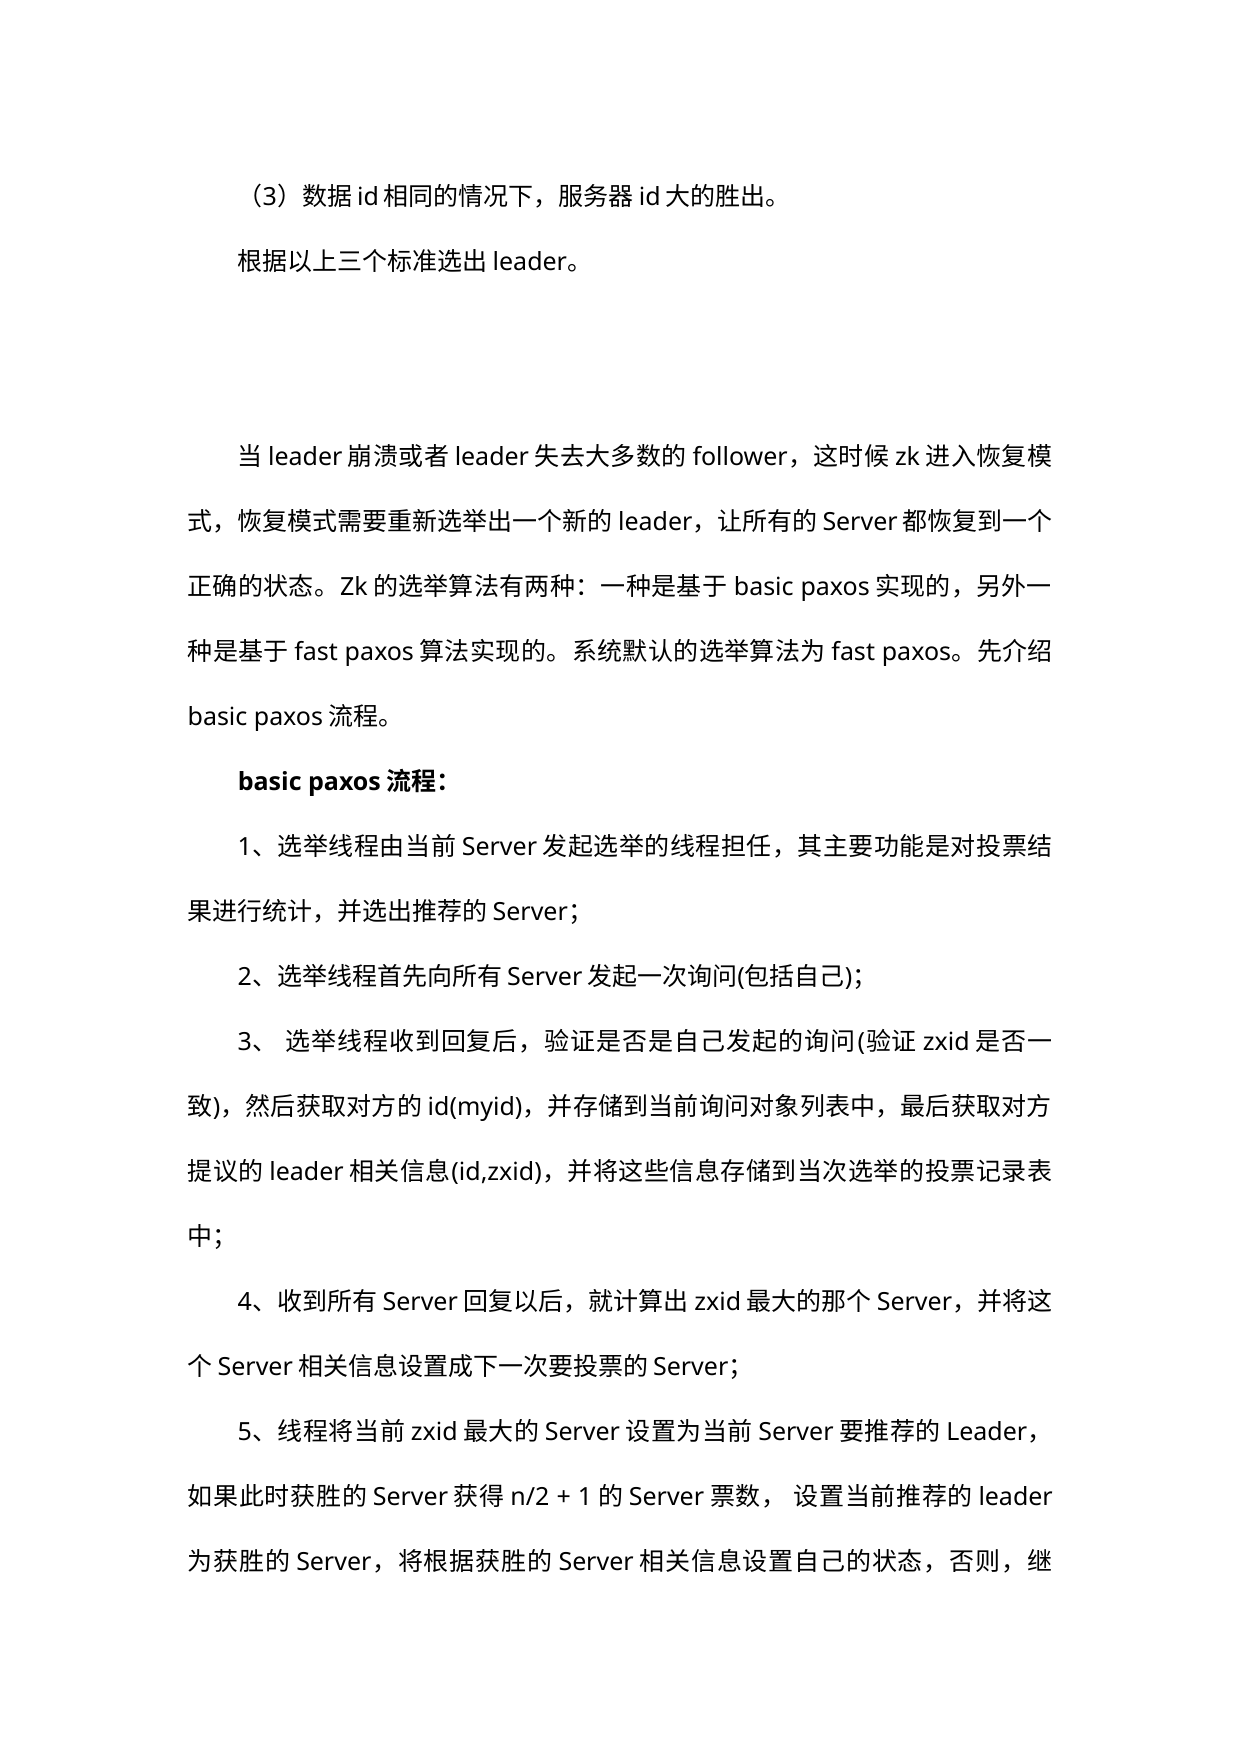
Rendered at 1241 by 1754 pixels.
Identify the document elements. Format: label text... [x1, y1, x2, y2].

list 根据以上三个标准选出leader。 [187, 227, 1053, 292]
list basic paxos流程： [187, 747, 1053, 812]
list 4、收到所有Server回复以后，就计算出zxid最大的那个Server，并将这个Server相关信息设置成下一次要投票的Server； [187, 1267, 1053, 1397]
list 2、选举线程首先向所有Server发起一次询问(包括自己)； [187, 942, 1053, 1007]
list （3）数据id相同的情况下，服务器id大的胜出。 [187, 162, 1053, 227]
list 1、选举线程由当前Server发起选举的线程担任，其主要功能是对投票结果进行统计，并选出推荐的Server； [187, 812, 1053, 942]
list 当leader崩溃或者leader失去大多数的follower，这时候zk进入恢复模式，恢复模式需要重新选举出一个新的leader，让所有的Server都恢复到一个正确的状态。Zk的选举算法有两种：一种是基于basic paxos实现的，另外一种是基于fast paxos算法实现的。系统默认的选举算法为fast paxos。先介绍basic paxos流程。 [187, 422, 1053, 747]
list 3、 选举线程收到回复后，验证是否是自己发起的询问(验证zxid是否一致)，然后获取对方的id(myid)，并存储到当前询问对象列表中，最后获取对方提议的leader相关信息(id,zxid)，并将这些信息存储到当次选举的投票记录表中； [187, 1007, 1053, 1267]
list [187, 1397, 1053, 1592]
